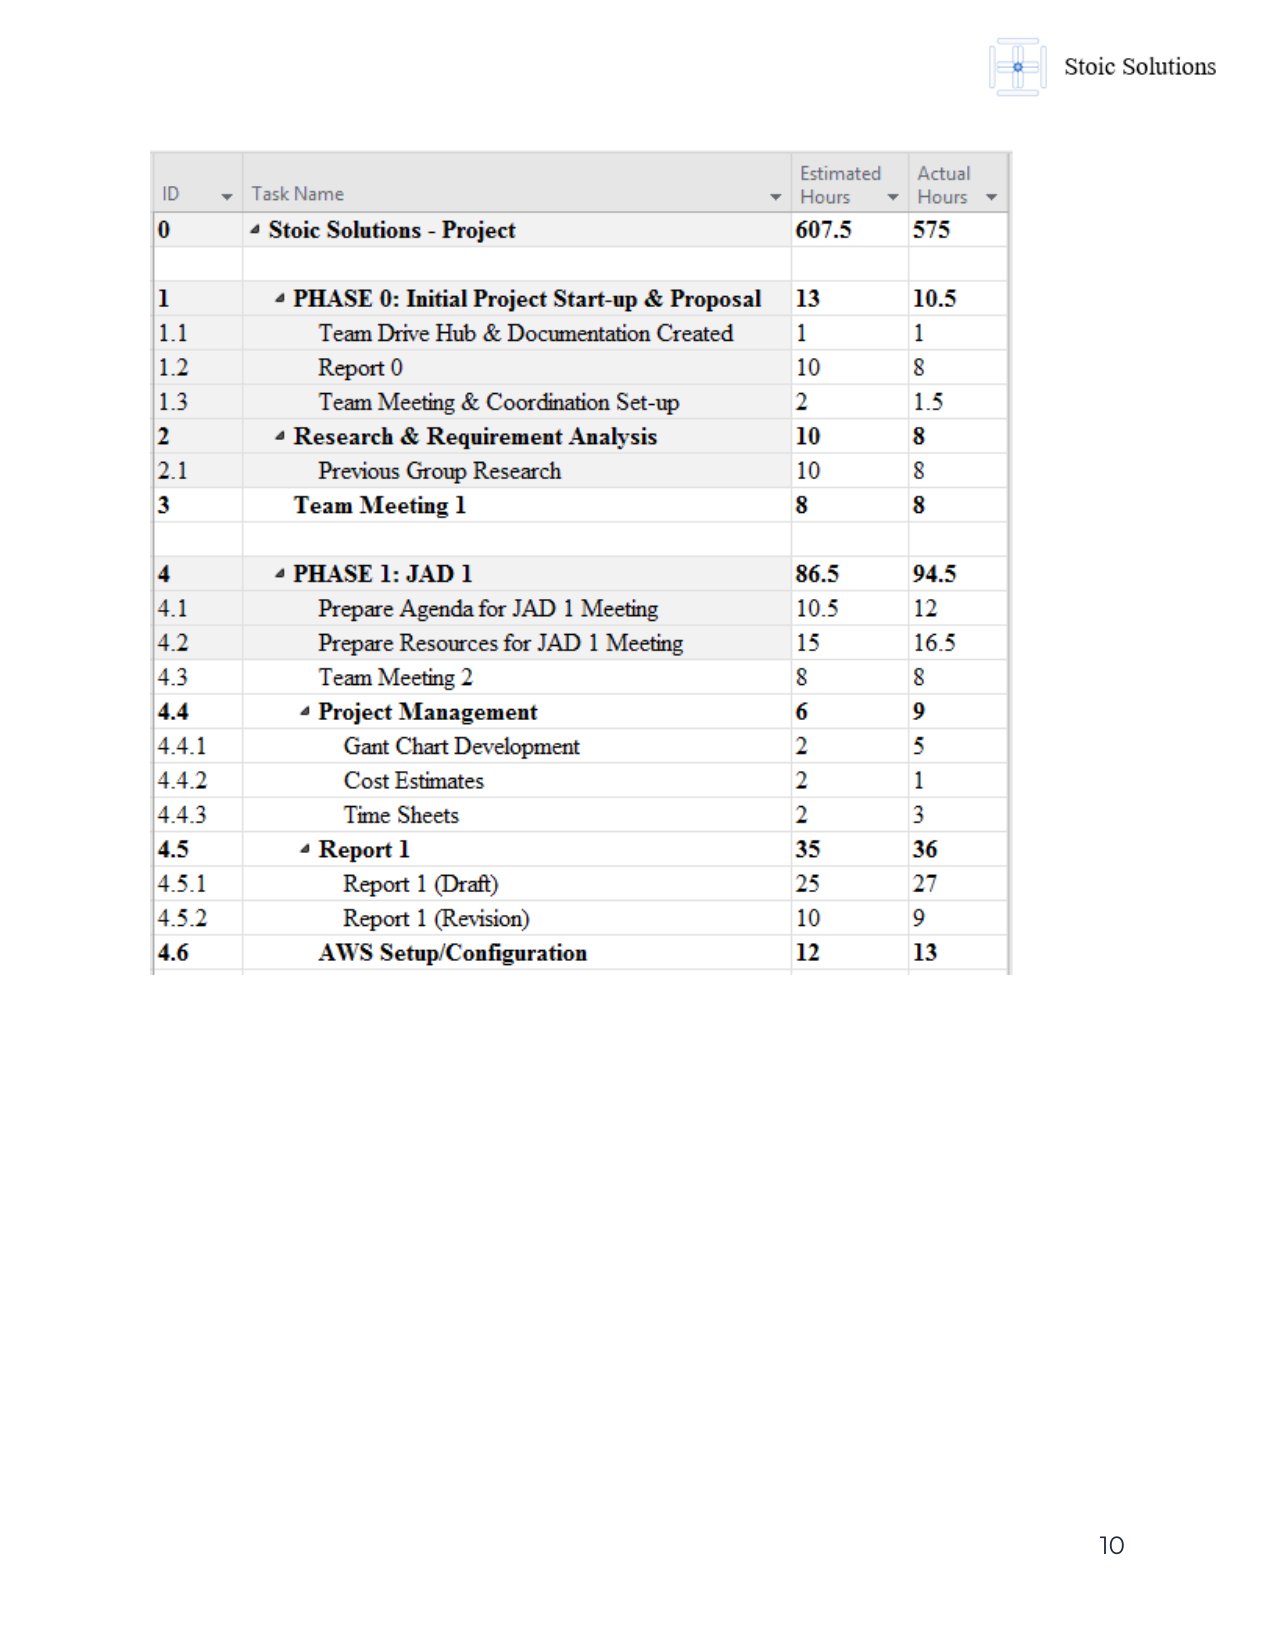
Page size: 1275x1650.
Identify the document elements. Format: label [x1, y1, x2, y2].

picture [150, 150, 1013, 975]
picture [984, 34, 1220, 102]
